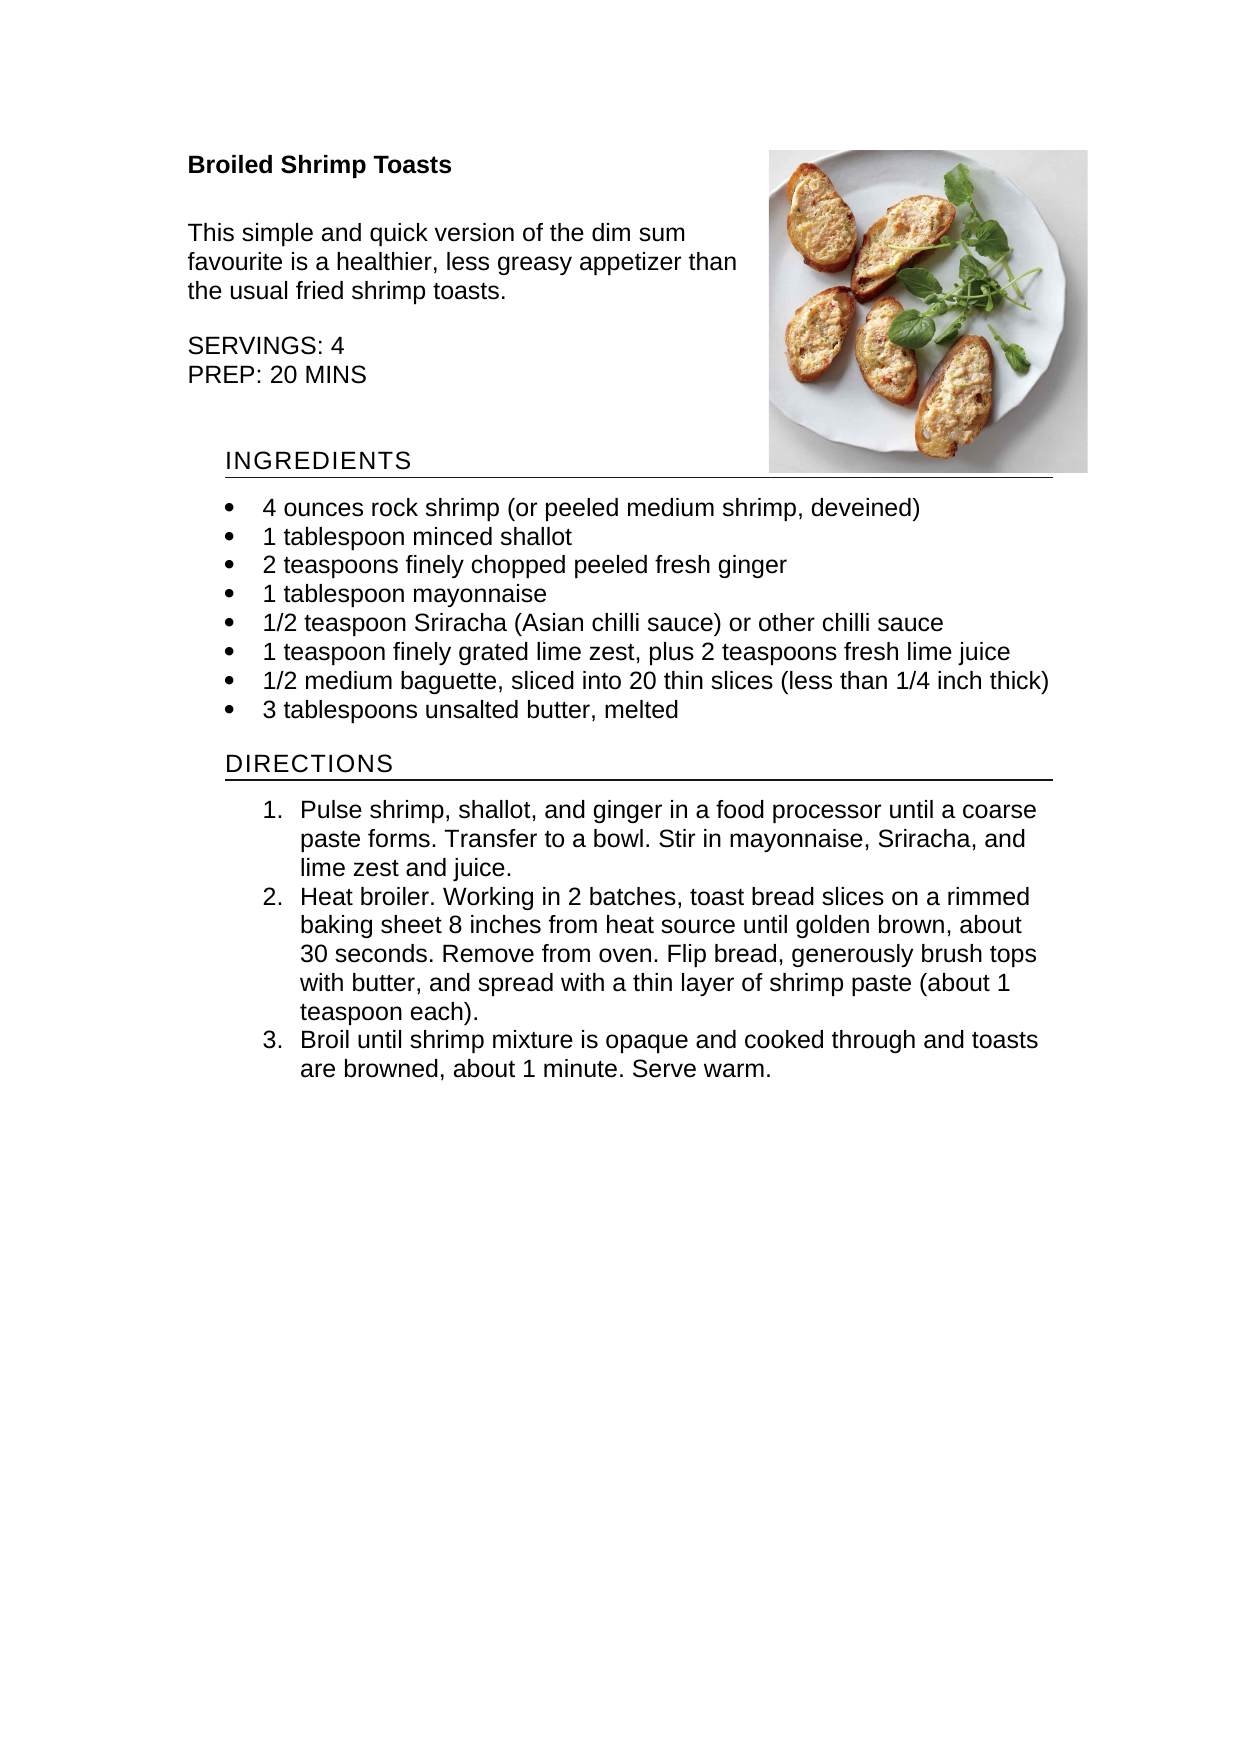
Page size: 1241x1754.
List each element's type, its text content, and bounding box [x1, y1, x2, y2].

text PREP: 20 MINS [187, 360, 768, 389]
list Pulse shrimp, shallot, and ginger in a food processor until a coarse paste forms. Transfer to a bowl. Stir in mayonnaise, Sriracha, and lime zest and juice. [262, 795, 1053, 882]
list 1/2 medium baguette, sliced into 20 thin slices (less than 1/4 inch thick) [225, 666, 1053, 695]
text SERVINGS: 4 [187, 331, 768, 360]
subtitle Broiled Shrimp Toasts [187, 150, 768, 179]
list 1 teaspoon finely grated lime zest, plus 2 teaspoons fresh lime juice [225, 637, 1053, 666]
list 1 tablespoon mayonnaise [225, 579, 1053, 608]
list 2 teaspoons finely chopped peeled fresh ginger [225, 551, 1053, 579]
list 3 tablespoons unsalted butter, melted [225, 695, 1053, 724]
list 1/2 teaspoon Sriracha (Asian chilli sauce) or other chilli sauce [225, 608, 1053, 637]
picture [768, 150, 1088, 473]
list Broil until shrimp mixture is opaque and cooked through and toasts are browned, about 1 minute. Serve warm. [262, 1025, 1053, 1083]
text This simple and quick version of the dim sum favourite is a healthier, less greasy appetizer than the usual fried shrimp toasts. [187, 218, 768, 304]
list 4 ounces rock shrimp (or peeled medium shrimp, deveined) [225, 493, 1053, 522]
subtitle INGREDIENTS [225, 446, 1053, 477]
subtitle DIRECTIONS [225, 749, 1053, 779]
list Heat broiler. Working in 2 batches, toast bread slices on a rimmed baking sheet 8 inches from heat source until golden brown, about 30 seconds. Remove from oven. Flip bread, generously brush tops with butter, and spread with a thin layer of shrimp paste (about 1 teaspoon each). [262, 882, 1053, 1025]
list 1 tablespoon minced shallot [225, 522, 1053, 551]
